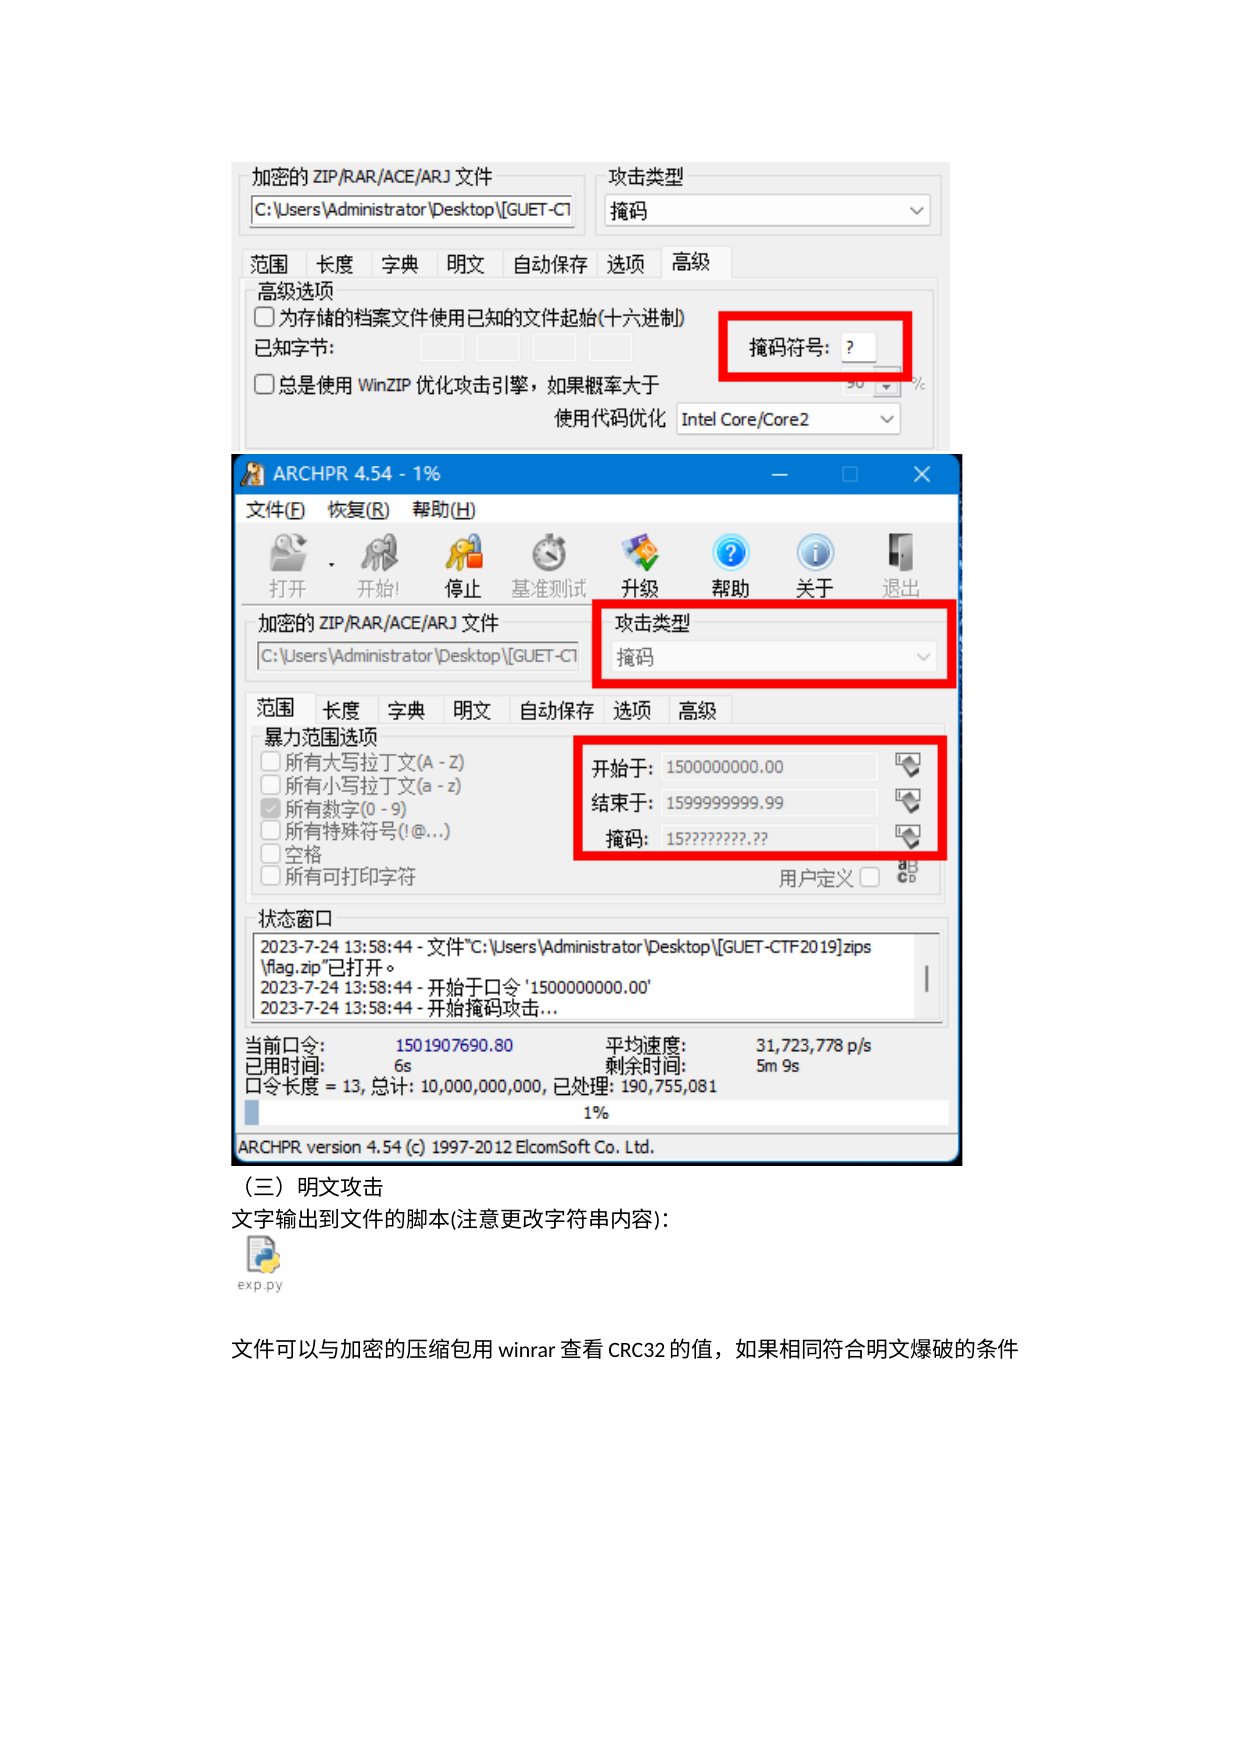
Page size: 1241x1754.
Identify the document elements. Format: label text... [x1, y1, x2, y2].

list 文件可以与加密的压缩包用winrar查看CRC32的值，如果相同符合明文爆破的条件 [231, 1332, 1053, 1364]
list 明文攻击 [187, 1169, 1053, 1202]
list 文字输出到文件的脚本(注意更改字符串内容)： [231, 1202, 1053, 1234]
picture [231, 162, 950, 451]
picture [231, 454, 963, 1166]
